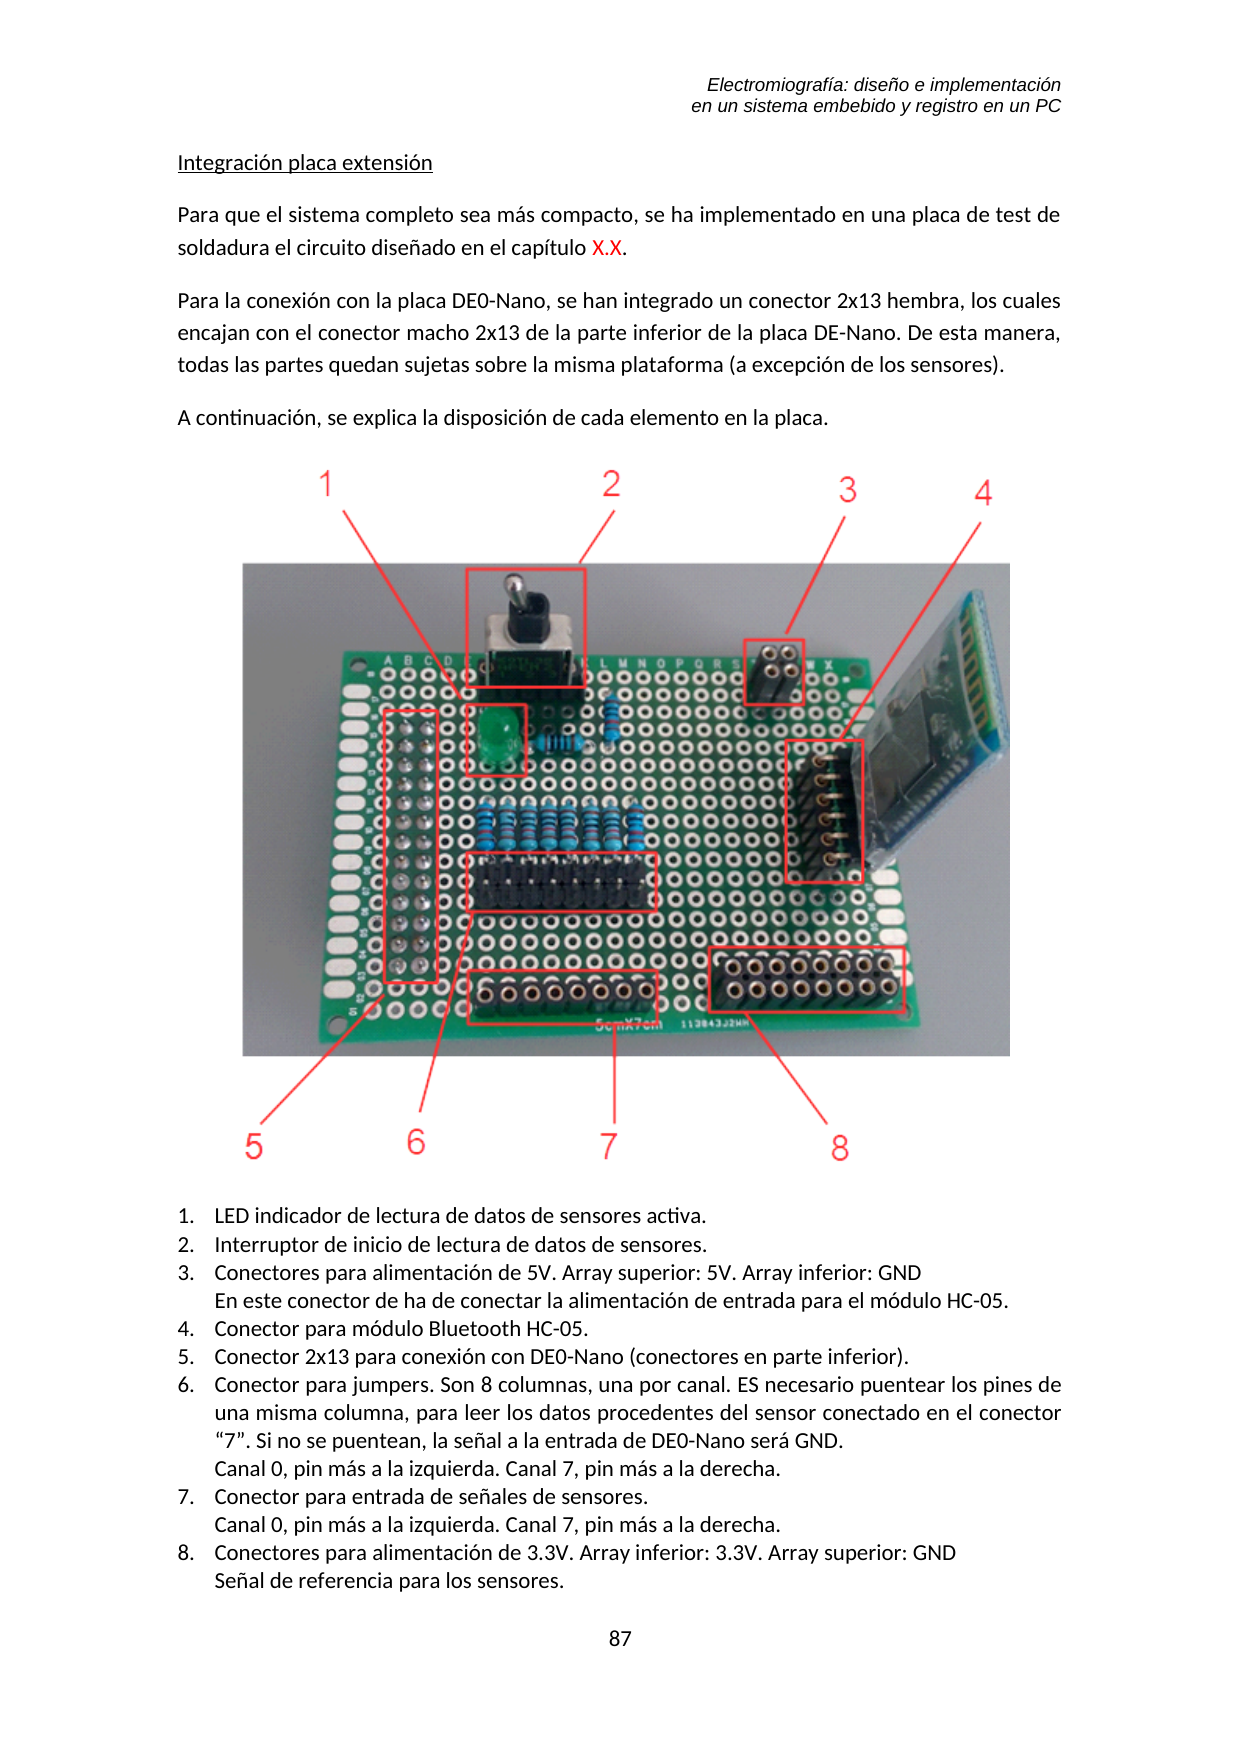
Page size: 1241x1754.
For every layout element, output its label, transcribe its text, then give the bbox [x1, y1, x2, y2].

picture [230, 456, 1010, 1177]
text Para la conexión con la placa DE0-Nano, se han integrado un conector 2x13 hembra, los cuales encajan con el conector macho 2x13 de la parte inferior de la placa DE-Nano. De esta manera, todas las partes quedan sujetas sobre la misma plataforma (a excepción de los sensores). [177, 286, 1063, 378]
text Señal de referencia para los sensores. [214, 1566, 1063, 1594]
text En este conector de ha de conectar la alimentación de entrada para el módulo HC-05. [214, 1286, 1063, 1314]
text Para que el sistema completo sea más compacto, se ha implementado en una placa de test de soldadura el circuito diseñado en el capítulo X.X. [177, 201, 1063, 261]
list Interruptor de inicio de lectura de datos de sensores. [177, 1230, 1063, 1258]
list Conector para módulo Bluetooth HC-05. [177, 1314, 1063, 1342]
list Conectores para alimentación de 5V. Array superior: 5V. Array inferior: GND [177, 1258, 1063, 1286]
text A continuación, se explica la disposición de cada elemento en la placa. [177, 403, 1063, 431]
text Canal 0, pin más a la izquierda. Canal 7, pin más a la derecha. [177, 1510, 1063, 1538]
text Canal 0, pin más a la izquierda. Canal 7, pin más a la derecha. [214, 1454, 1063, 1482]
text Integración placa extensión [177, 148, 1063, 176]
list Conector para entrada de señales de sensores. [177, 1482, 1063, 1510]
list Conectores para alimentación de 3.3V. Array inferior: 3.3V. Array superior: GND [177, 1538, 1063, 1566]
list LED indicador de lectura de datos de sensores activa. [177, 1202, 1063, 1230]
list Conector para jumpers. Son 8 columnas, una por canal. ES necesario puentear los pines de una misma columna, para leer los datos procedentes del sensor conectado en el conector “7”. Si no se puentean, la señal a la entrada de DE0-Nano será GND. [177, 1370, 1063, 1454]
list Conector 2x13 para conexión con DE0-Nano (conectores en parte inferior). [177, 1342, 1063, 1370]
